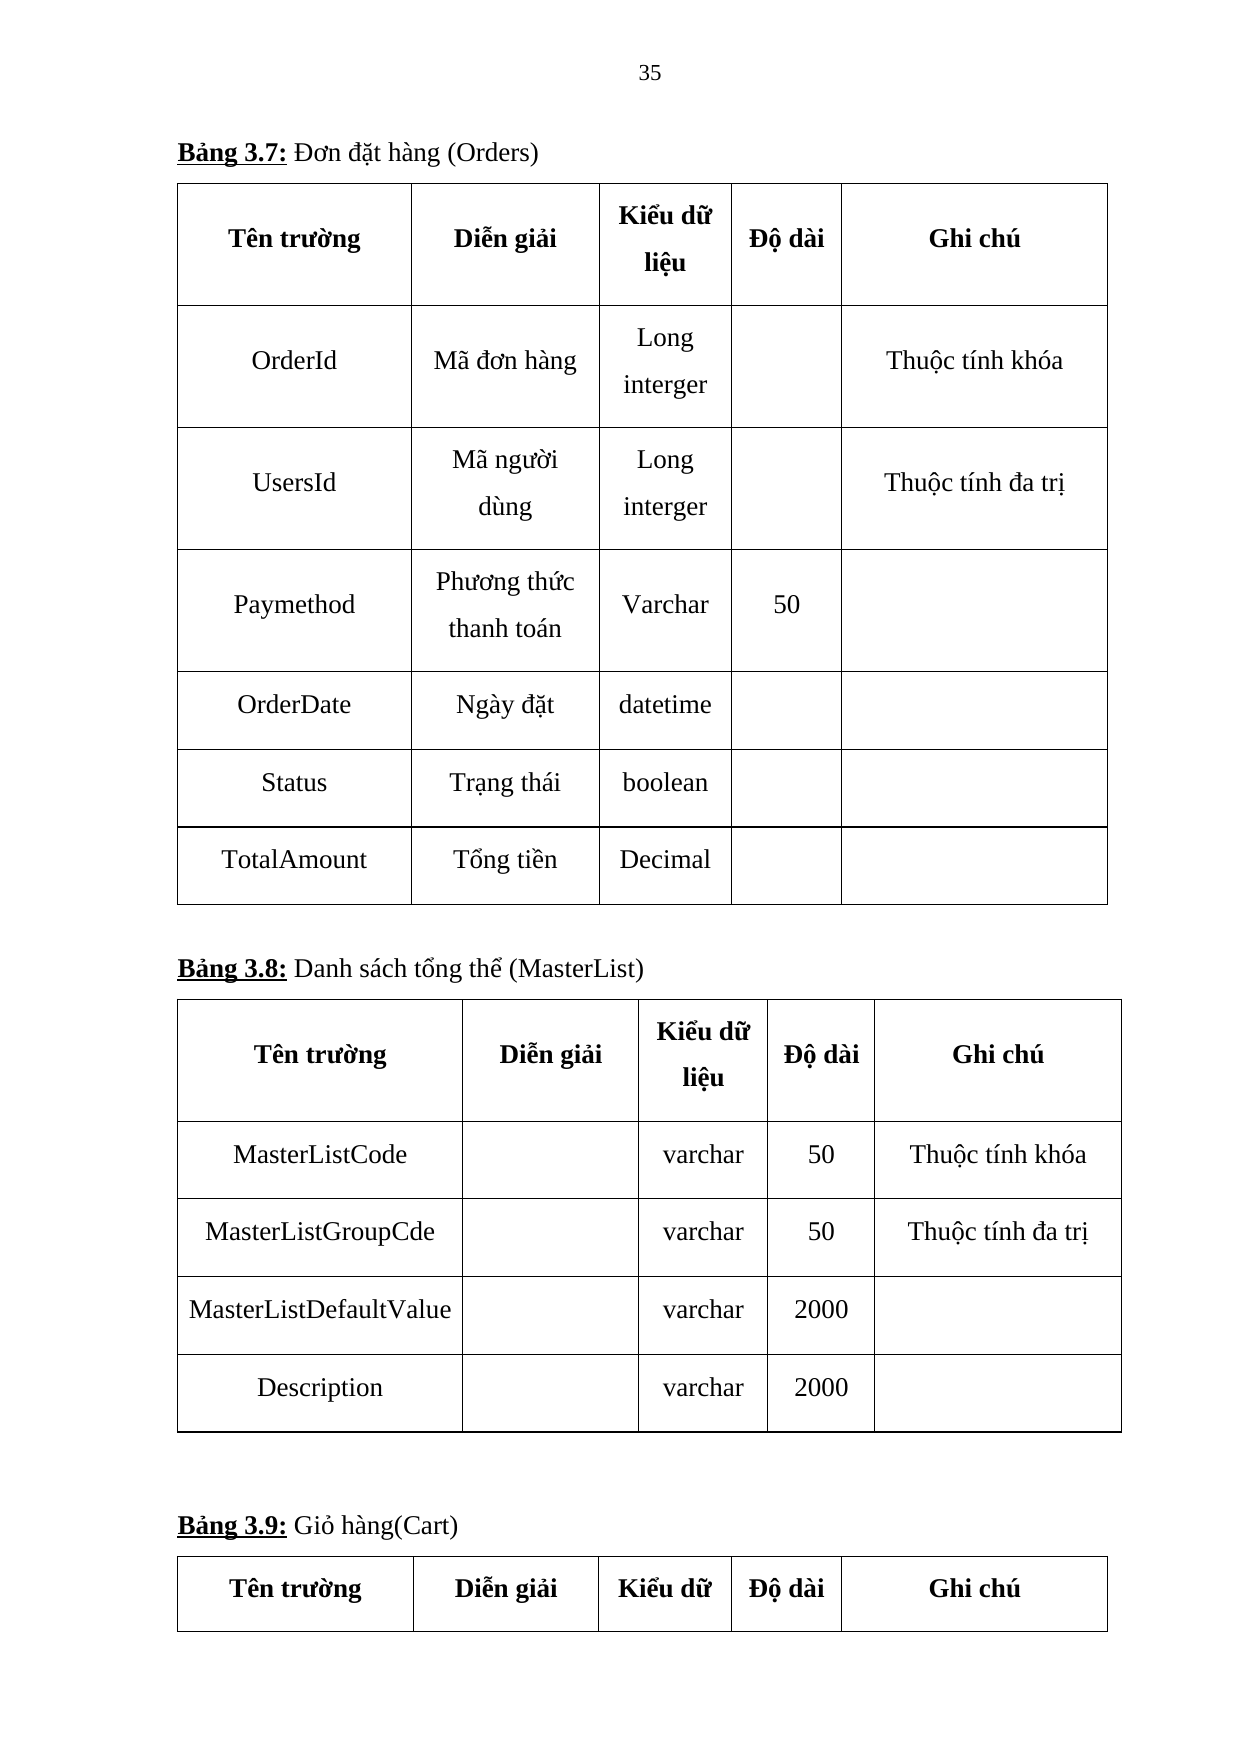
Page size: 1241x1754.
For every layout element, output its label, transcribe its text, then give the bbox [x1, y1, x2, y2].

table_cell Varchar [600, 550, 731, 671]
table_cell Thuộc tính đa trị [842, 428, 1107, 549]
table_header Diễn giải [463, 1000, 638, 1121]
table_cell [463, 1199, 638, 1276]
table_cell Thuộc tính khóa [875, 1122, 1121, 1198]
table_cell [842, 828, 1107, 904]
table_cell Trạng thái [412, 750, 599, 826]
table_header Tên trường [178, 1557, 413, 1631]
table_cell Paymethod [178, 550, 411, 671]
table_cell [463, 1277, 638, 1354]
table_cell [732, 672, 841, 749]
table_cell varchar [639, 1355, 767, 1431]
table_cell MasterListGroupCde [178, 1199, 462, 1276]
table_cell TotalAmount [178, 828, 411, 904]
table_header Độ dài [768, 1000, 874, 1121]
table_cell Long interger [600, 306, 731, 427]
table_header Ghi chú [842, 184, 1107, 305]
table_cell Mã đơn hàng [412, 306, 599, 427]
table_header Độ dài [732, 1557, 841, 1631]
table_header Tên trường [178, 184, 411, 305]
table_cell 2000 [768, 1355, 874, 1431]
table_cell varchar [639, 1122, 767, 1198]
table_cell Ngày đặt [412, 672, 599, 749]
table_cell Thuộc tính đa trị [875, 1199, 1121, 1276]
table_cell boolean [600, 750, 731, 826]
table_cell [842, 550, 1107, 671]
table_cell OrderDate [178, 672, 411, 749]
table_header Ghi chú [875, 1000, 1121, 1121]
table_cell [842, 672, 1107, 749]
table_cell [463, 1355, 638, 1431]
table_cell [875, 1277, 1121, 1354]
table_header Diễn giải [414, 1557, 598, 1631]
table_header Kiểu dữ liệu [599, 1557, 731, 1631]
table_cell 50 [732, 550, 841, 671]
table_cell varchar [639, 1199, 767, 1276]
table_cell Long interger [600, 428, 731, 549]
table_cell Description [178, 1355, 462, 1431]
table_cell 2000 [768, 1277, 874, 1354]
table_cell OrderId [178, 306, 411, 427]
table_cell [732, 306, 841, 427]
table_header Kiểu dữ liệu [600, 184, 731, 305]
table_cell [875, 1355, 1121, 1431]
table_cell Tổng tiền [412, 828, 599, 904]
table_cell Phương thức thanh toán [412, 550, 599, 671]
text Bảng 3.7: Đơn đặt hàng (Orders) [177, 136, 1122, 168]
table_cell 50 [768, 1122, 874, 1198]
table_cell datetime [600, 672, 731, 749]
table_header Diễn giải [412, 184, 599, 305]
table_cell 50 [768, 1199, 874, 1276]
table_cell Decimal [600, 828, 731, 904]
table_cell Thuộc tính khóa [842, 306, 1107, 427]
table_cell [842, 750, 1107, 826]
text Bảng 3.8: Danh sách tổng thể (MasterList) [177, 952, 1122, 983]
table_cell [732, 750, 841, 826]
table_header Độ dài [732, 184, 841, 305]
table_cell MasterListCode [178, 1122, 462, 1198]
table_cell varchar [639, 1277, 767, 1354]
text Bảng 3.9: Giỏ hàng(Cart) [177, 1509, 1122, 1540]
table_cell Status [178, 750, 411, 826]
table_header Kiểu dữ liệu [639, 1000, 767, 1121]
table_cell [732, 428, 841, 549]
table_header Tên trường [178, 1000, 462, 1121]
table_cell Mã người dùng [412, 428, 599, 549]
table_cell UsersId [178, 428, 411, 549]
table_cell [463, 1122, 638, 1198]
table_cell [732, 828, 841, 904]
table_header Ghi chú [842, 1557, 1107, 1631]
table_cell MasterListDefaultValue [178, 1277, 462, 1354]
